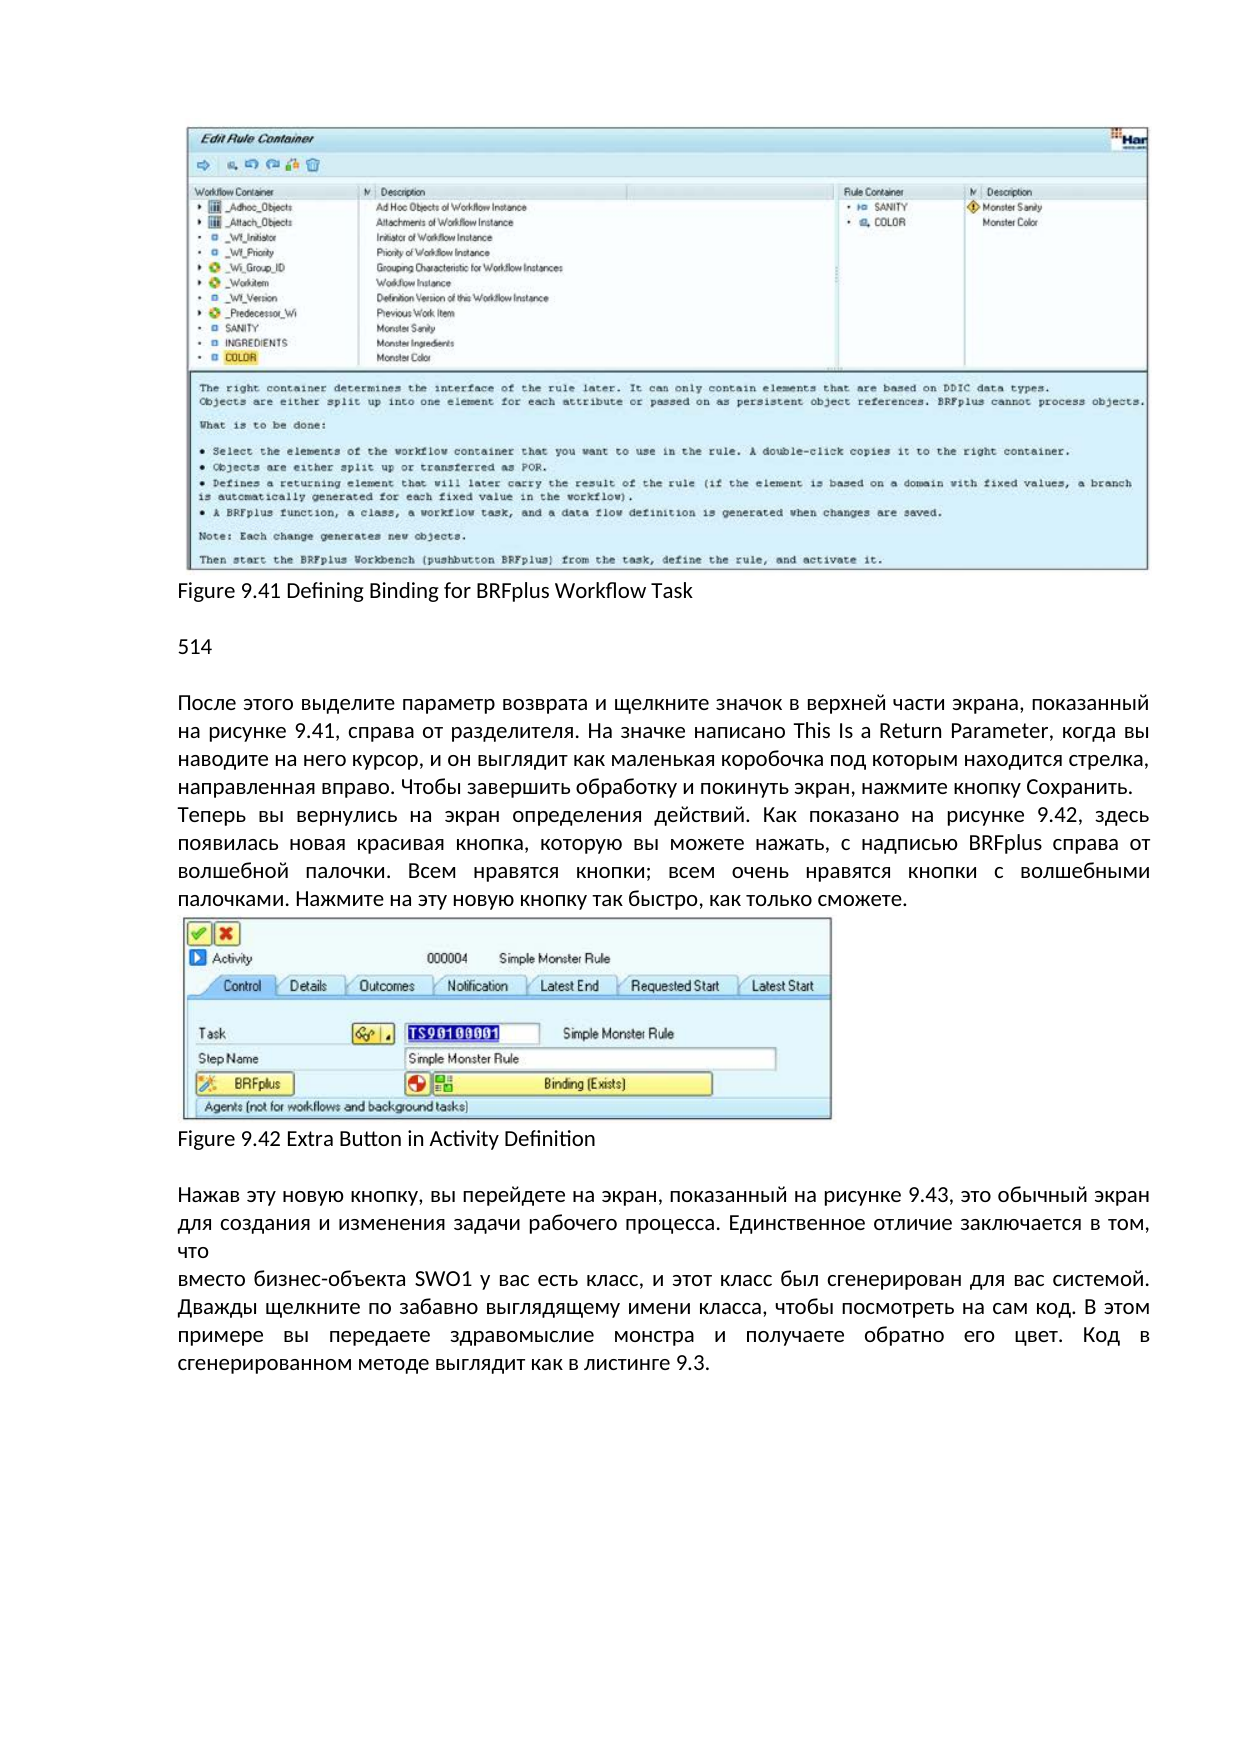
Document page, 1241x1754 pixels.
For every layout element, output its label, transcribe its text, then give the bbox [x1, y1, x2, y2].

picture [177, 912, 837, 1124]
picture [177, 118, 1152, 576]
text Нажав эту новую кнопку, вы перейдете на экран, показанный на рисунке 9.43, это обычный экран для создания и изменения задачи рабочего процесса. Единственное отличие заключается в том, что [177, 1180, 1152, 1264]
text Figure 9.41 Defining Binding for BRFplus Workflow Task [177, 576, 1152, 604]
text После этого выделите параметр возврата и щелкните значок в верхней части экрана, показанный на рисунке 9.41, справа от разделителя. На значке написано This Is a Return Parameter, когда вы наводите на него курсор, и он выглядит как маленькая коробочка под которым находится стрелка, направленная вправо. Чтобы завершить обработку и покинуть экран, нажмите кнопку Сохранить. [177, 688, 1152, 800]
text Теперь вы вернулись на экран определения действий. Как показано на рисунке 9.42, здесь появилась новая красивая кнопка, которую вы можете нажать, с надписью BRFplus справа от волшебной палочки. Всем нравятся кнопки; всем очень нравятся кнопки с волшебными палочками. Нажмите на эту новую кнопку так быстро, как только сможете. [177, 800, 1152, 912]
text 514 [177, 632, 1152, 660]
text Figure 9.42 Extra Button in Activity Definition [177, 1124, 1152, 1152]
text вместо бизнес-объекта SWO1 у вас есть класс, и этот класс был сгенерирован для вас системой. Дважды щелкните по забавно выглядящему имени класса, чтобы посмотреть на сам код. В этом примере вы передаете здравомыслие монстра и получаете обратно его цвет. Код в сгенерированном методе выглядит как в листинге 9.3. [177, 1264, 1152, 1376]
